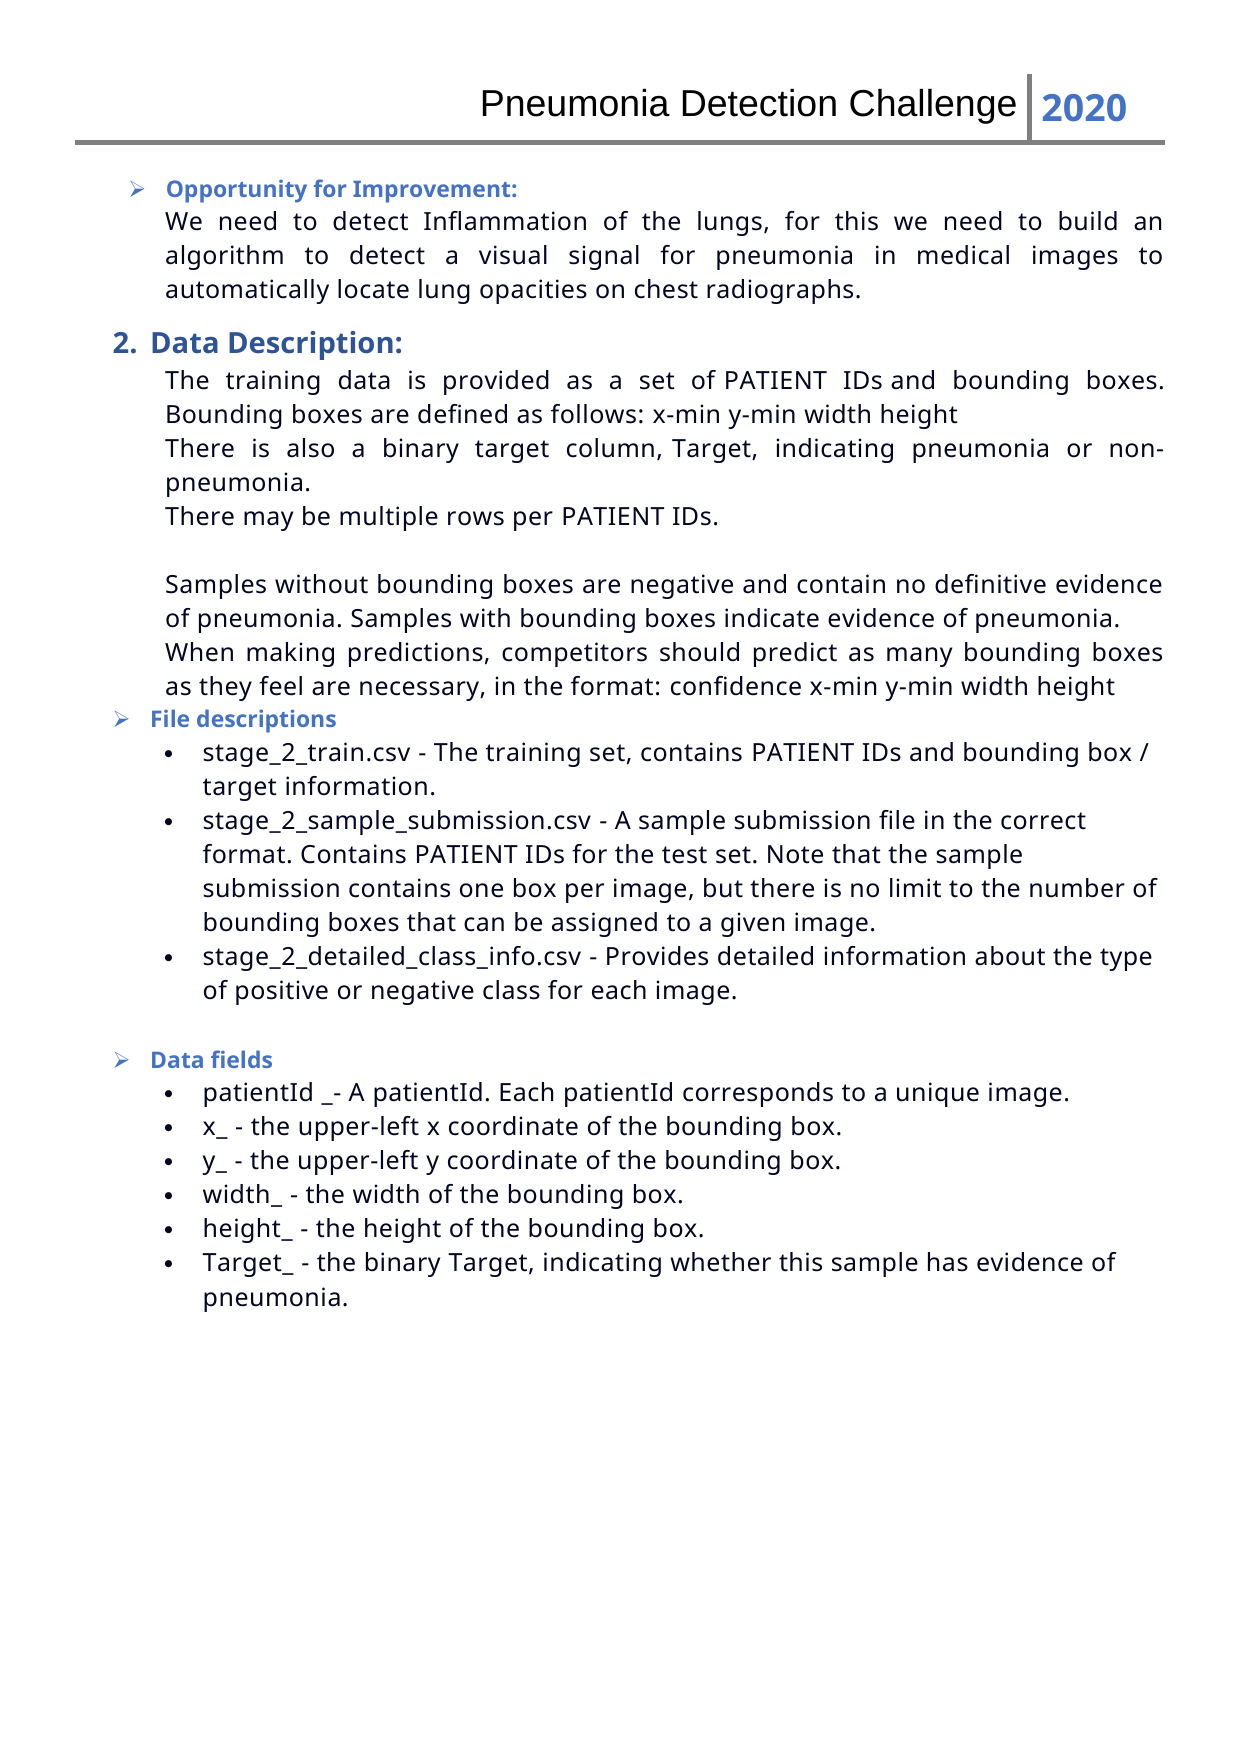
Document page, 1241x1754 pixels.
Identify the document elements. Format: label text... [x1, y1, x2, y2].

text We need to detect Inflammation of the lungs, for this we need to build an algorithm to detect a visual signal for pneumonia in medical images to automatically locate lung opacities on chest radiographs. [165, 204, 1165, 306]
list y_ - the upper-left y coordinate of the bounding box. [165, 1143, 1165, 1177]
subtitle File descriptions [112, 703, 1165, 734]
list stage_2_train.csv - The training set, contains PATIENT IDs and bounding box / target information. [165, 734, 1165, 802]
subtitle Opportunity for Improvement: [128, 172, 1165, 204]
list patientId _- A patientId. Each patientId corresponds to a unique image. [165, 1075, 1165, 1109]
list x_ - the upper-left x coordinate of the bounding box. [165, 1109, 1165, 1143]
subtitle Data Description: [112, 323, 1165, 362]
list stage_2_detailed_class_info.csv - Provides detailed information about the type of positive or negative class for each image. [165, 938, 1165, 1007]
text There is also a binary target column, Target, indicating pneumonia or non-pneumonia. [165, 430, 1165, 498]
list height_ - the height of the bounding box. [165, 1211, 1165, 1245]
text Samples without bounding boxes are negative and contain no definitive evidence of pneumonia. Samples with bounding boxes indicate evidence of pneumonia. [165, 567, 1165, 635]
text There may be multiple rows per PATIENT IDs. [165, 498, 1165, 533]
text When making predictions, competitors should predict as many bounding boxes as they feel are necessary, in the format: confidence x-min y-min width height [165, 635, 1165, 703]
list stage_2_sample_submission.csv - A sample submission file in the correct format. Contains PATIENT IDs for the test set. Note that the sample submission contains one box per image, but there is no limit to the number of bounding boxes that can be assigned to a given image. [165, 802, 1165, 938]
list width_ - the width of the bounding box. [165, 1177, 1165, 1211]
list Target_ - the binary Target, indicating whether this sample has evidence of pneumonia. [165, 1245, 1165, 1313]
subtitle Data fields [112, 1043, 1165, 1075]
text The training data is provided as a set of PATIENT IDs and bounding boxes. Bounding boxes are defined as follows: x-min y-min width height [165, 362, 1165, 430]
